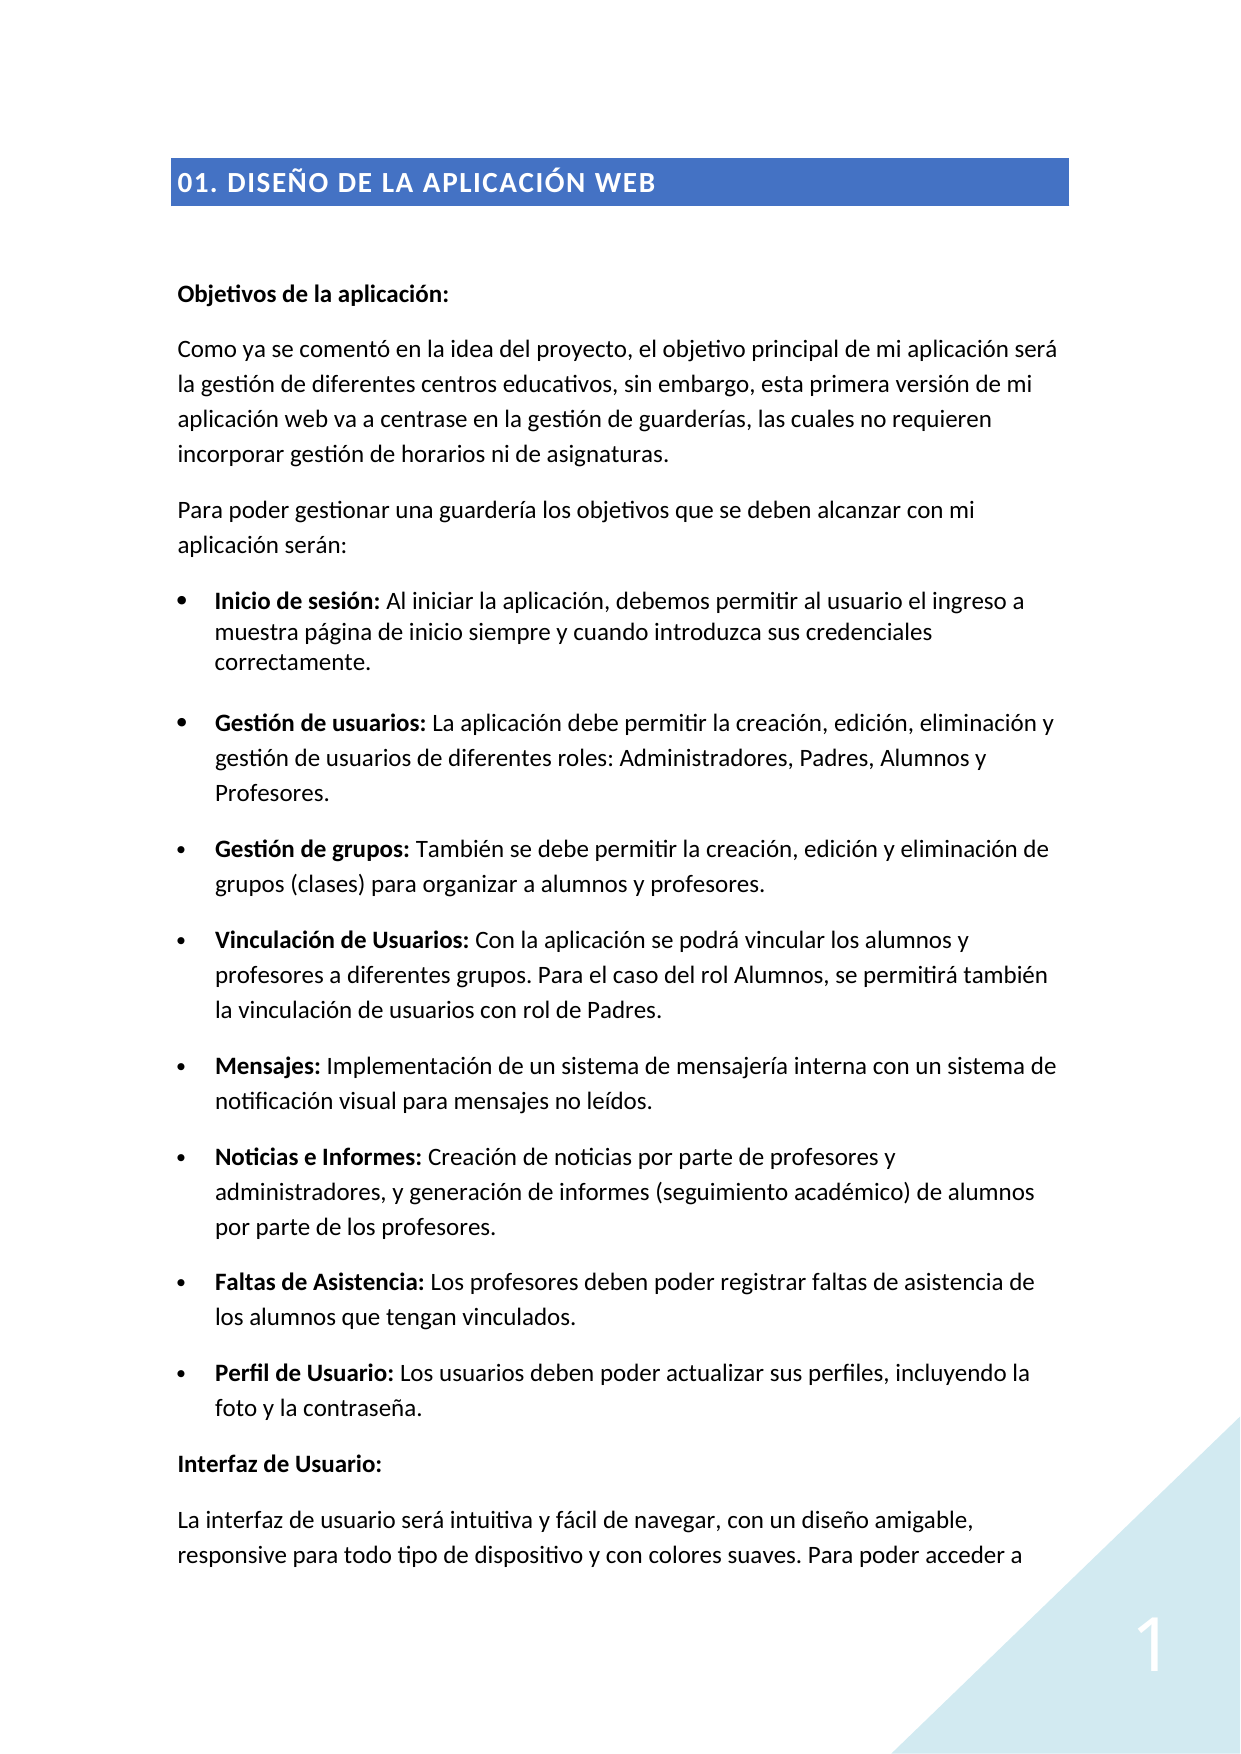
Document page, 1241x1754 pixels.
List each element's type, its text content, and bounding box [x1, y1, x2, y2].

text Para poder gestionar una guardería los objetivos que se deben alcanzar con mi aplicación serán: [177, 494, 1063, 560]
list Faltas de Asistencia: Los profesores deben poder registrar faltas de asistencia de los alumnos que tengan vinculados. [177, 1266, 1063, 1332]
text Como ya se comentó en la idea del proyecto, el objetivo principal de mi aplicación será la gestión de diferentes centros educativos, sin embargo, esta primera versión de mi aplicación web va a centrase en la gestión de guarderías, las cuales no requieren incorporar gestión de horarios ni de asignaturas. [177, 333, 1063, 469]
text Interfaz de Usuario: [177, 1448, 1063, 1479]
list Gestión de usuarios: La aplicación debe permitir la creación, edición, eliminación y gestión de usuarios de diferentes roles: Administradores, Padres, Alumnos y Profesores. [177, 707, 1063, 808]
subtitle 01. Diseño de la Aplicación WEB [177, 164, 1063, 200]
list Inicio de sesión: Al iniciar la aplicación, debemos permitir al usuario el ingreso a muestra página de inicio siempre y cuando introduzca sus credenciales correctamente. [177, 585, 1063, 677]
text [177, 1504, 1063, 1569]
list Mensajes: Implementación de un sistema de mensajería interna con un sistema de notificación visual para mensajes no leídos. [177, 1050, 1063, 1115]
list Gestión de grupos: También se debe permitir la creación, edición y eliminación de grupos (clases) para organizar a alumnos y profesores. [177, 833, 1063, 899]
list Vinculación de Usuarios: Con la aplicación se podrá vincular los alumnos y profesores a diferentes grupos. Para el caso del rol Alumnos, se permitirá también la vinculación de usuarios con rol de Padres. [177, 924, 1063, 1024]
list Perfil de Usuario: Los usuarios deben poder actualizar sus perfiles, incluyendo la foto y la contraseña. [177, 1357, 1063, 1423]
list Noticias e Informes: Creación de noticias por parte de profesores y administradores, y generación de informes (seguimiento académico) de alumnos por parte de los profesores. [177, 1141, 1063, 1241]
text Objetivos de la aplicación: [177, 278, 1063, 308]
